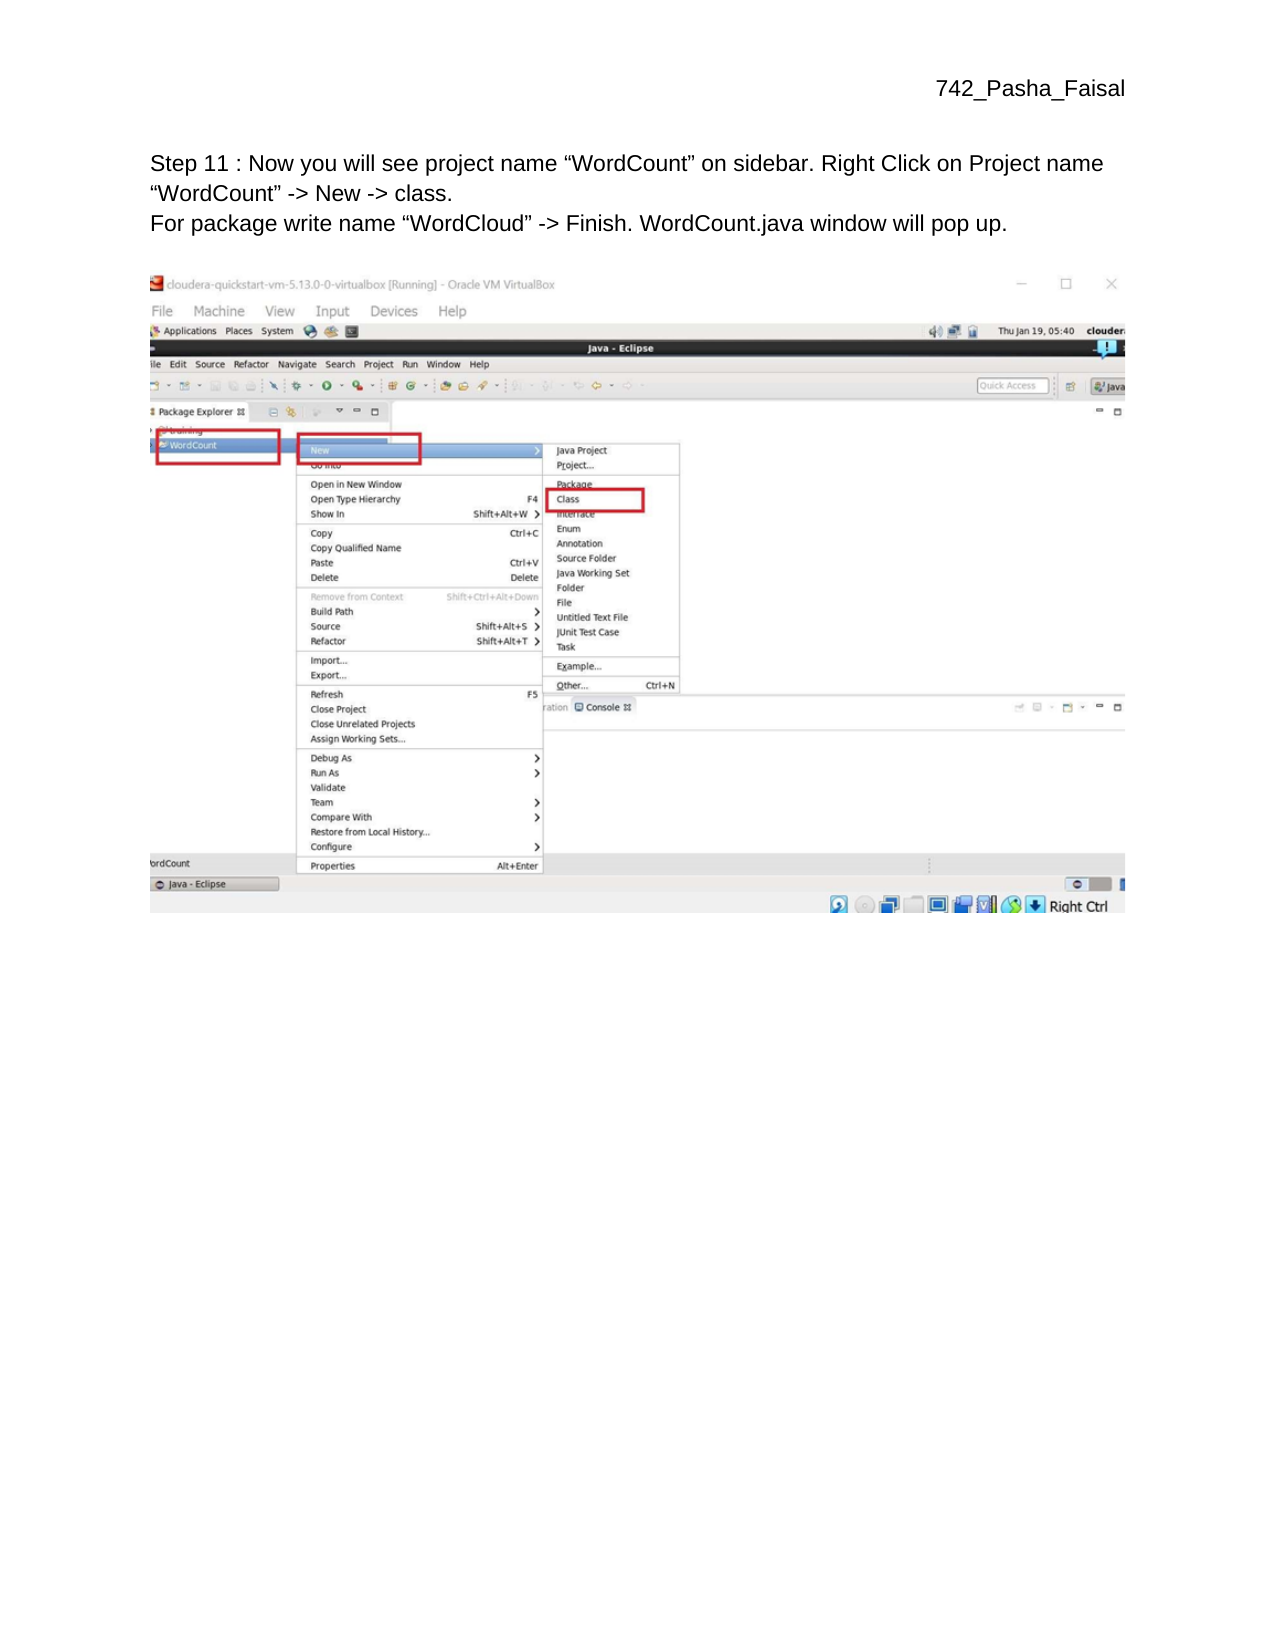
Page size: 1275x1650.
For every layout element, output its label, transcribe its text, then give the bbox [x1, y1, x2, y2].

text Step 11 : Now you will see project name “WordCount” on sidebar. Right Click on Project name “WordCount” -> New -> class. [150, 150, 1125, 207]
picture [150, 270, 1125, 913]
text For package write name “WordCloud” -> Finish. WordCount.java window will pop up. [150, 210, 1125, 237]
